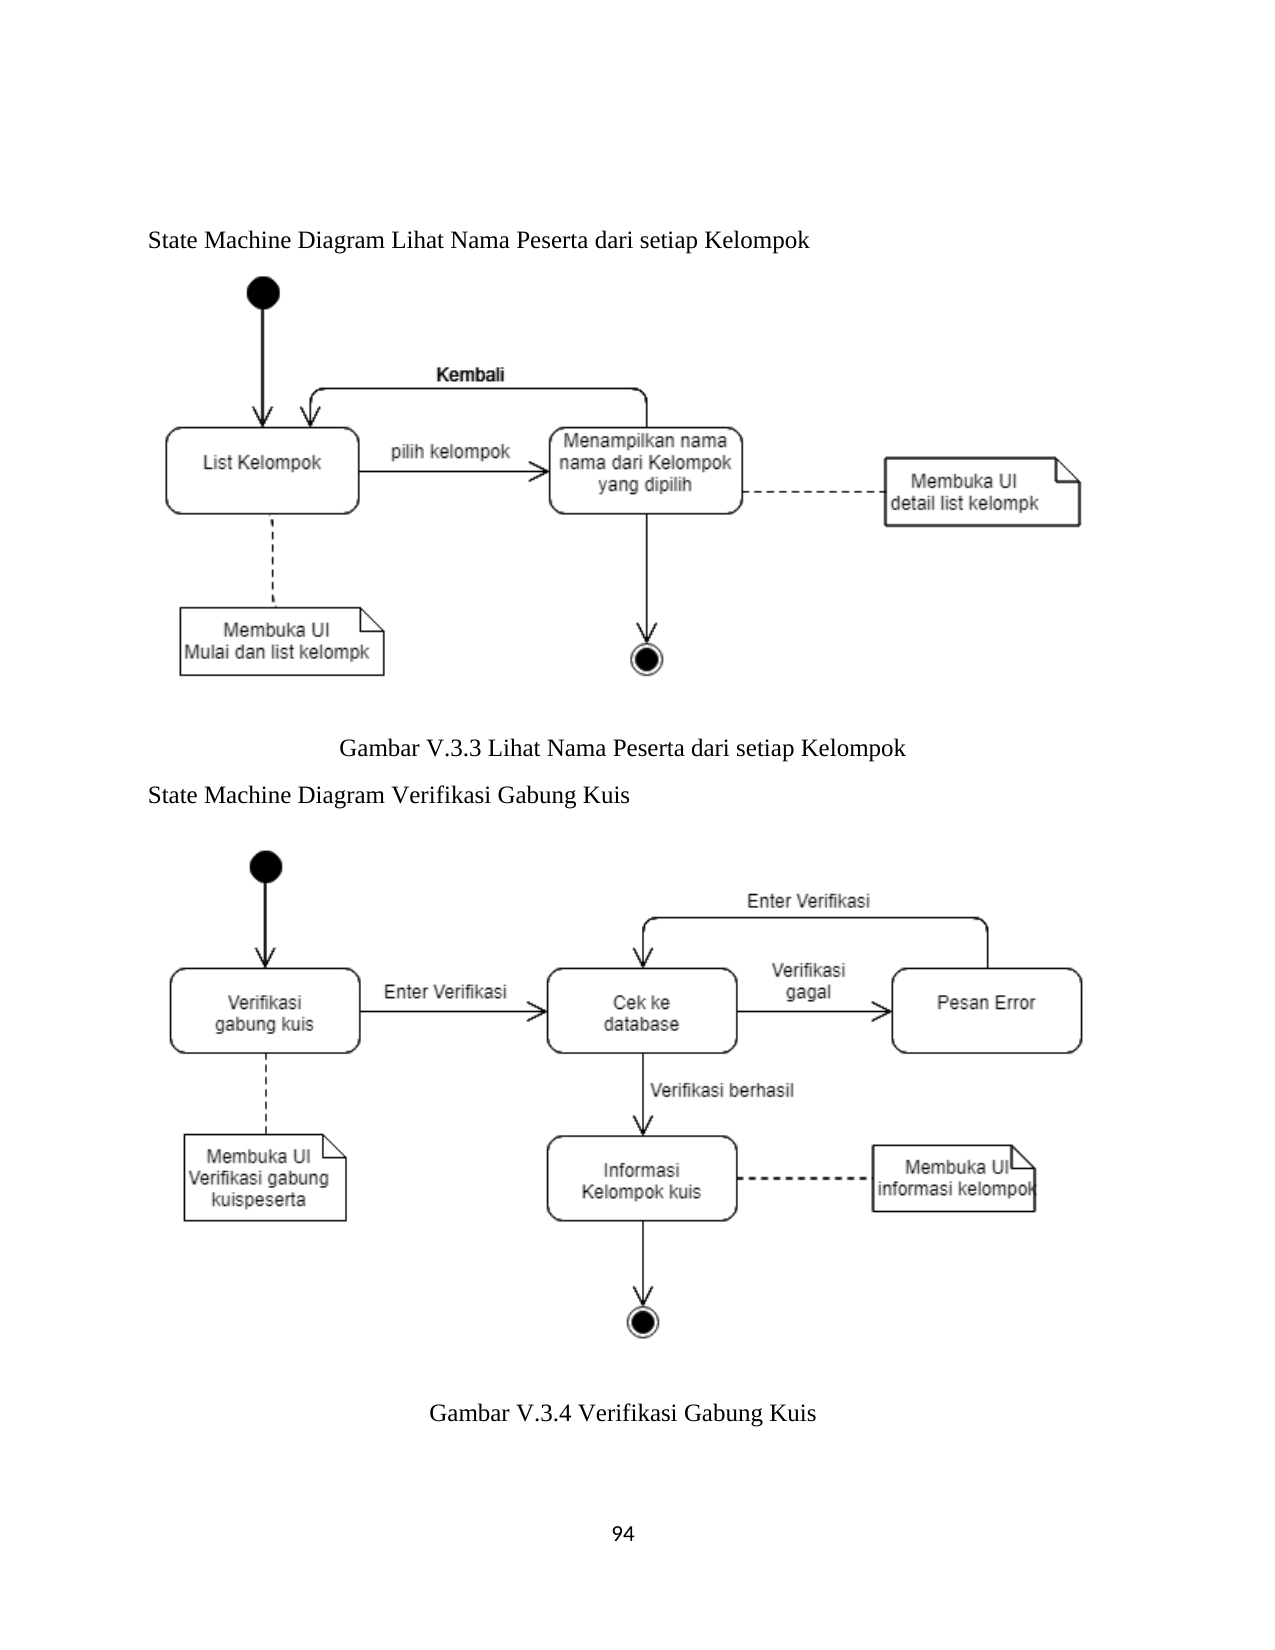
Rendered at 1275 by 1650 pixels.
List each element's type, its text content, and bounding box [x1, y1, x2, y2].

picture [147, 272, 1097, 706]
text State Machine Diagram Lihat Nama Peserta dari setiap Kelompok [148, 225, 1098, 254]
picture [147, 811, 1098, 1371]
text Gambar V.3.3 Lihat Nama Peserta dari setiap Kelompok [148, 733, 1098, 761]
text Gambar V.3.4 Verifikasi Gabung Kuis [148, 1398, 1098, 1427]
text State Machine Diagram Verifikasi Gabung Kuis [148, 780, 1098, 811]
